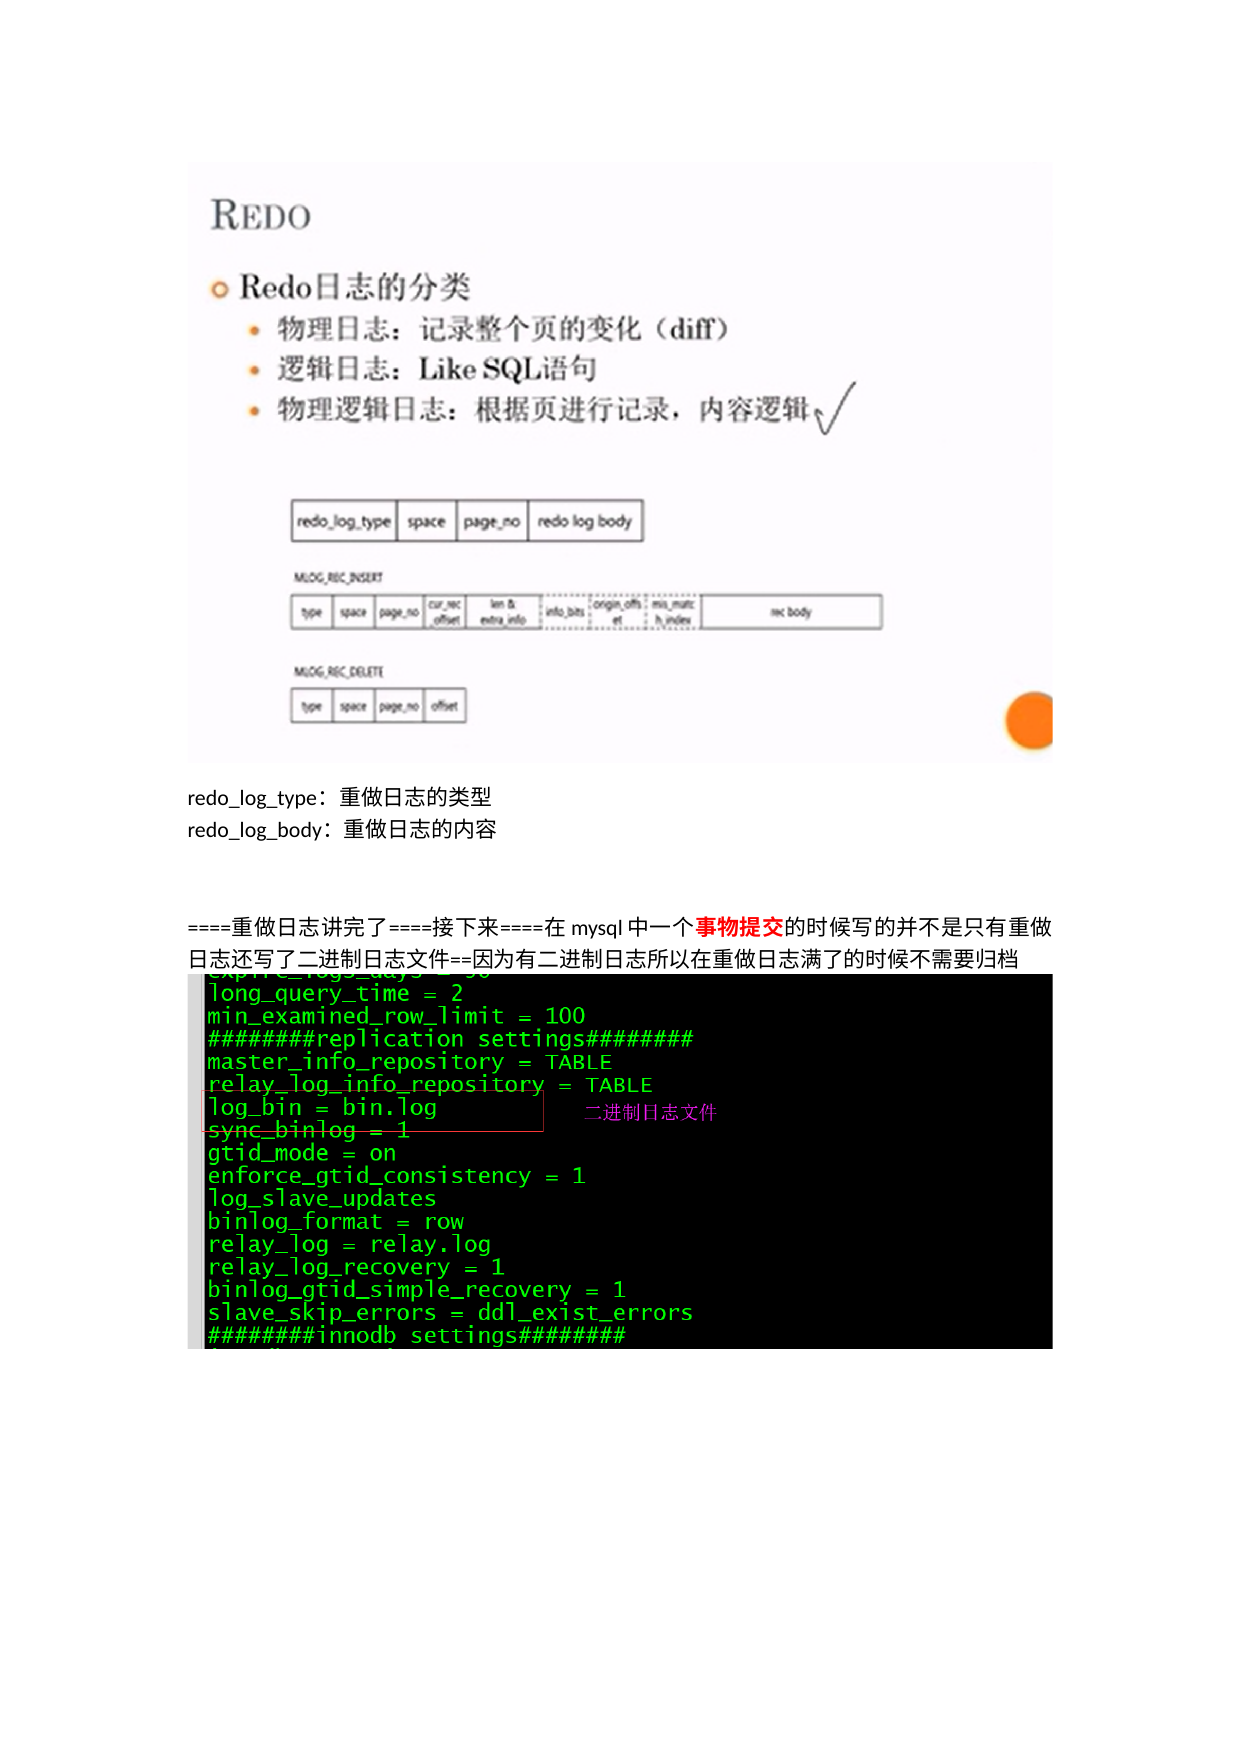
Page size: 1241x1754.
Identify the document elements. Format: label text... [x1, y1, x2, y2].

picture [187, 974, 1053, 1349]
picture [187, 162, 1053, 763]
text ====重做日志讲完了====接下来====在mysql中一个事物提交的时候写的并不是只有重做日志还写了二进制日志文件==因为有二进制日志所以在重做日志满了的时候不需要归档 [187, 909, 1053, 974]
text redo_log_body：重做日志的内容 [187, 812, 1053, 844]
text redo_log_type：重做日志的类型 [187, 779, 1053, 812]
